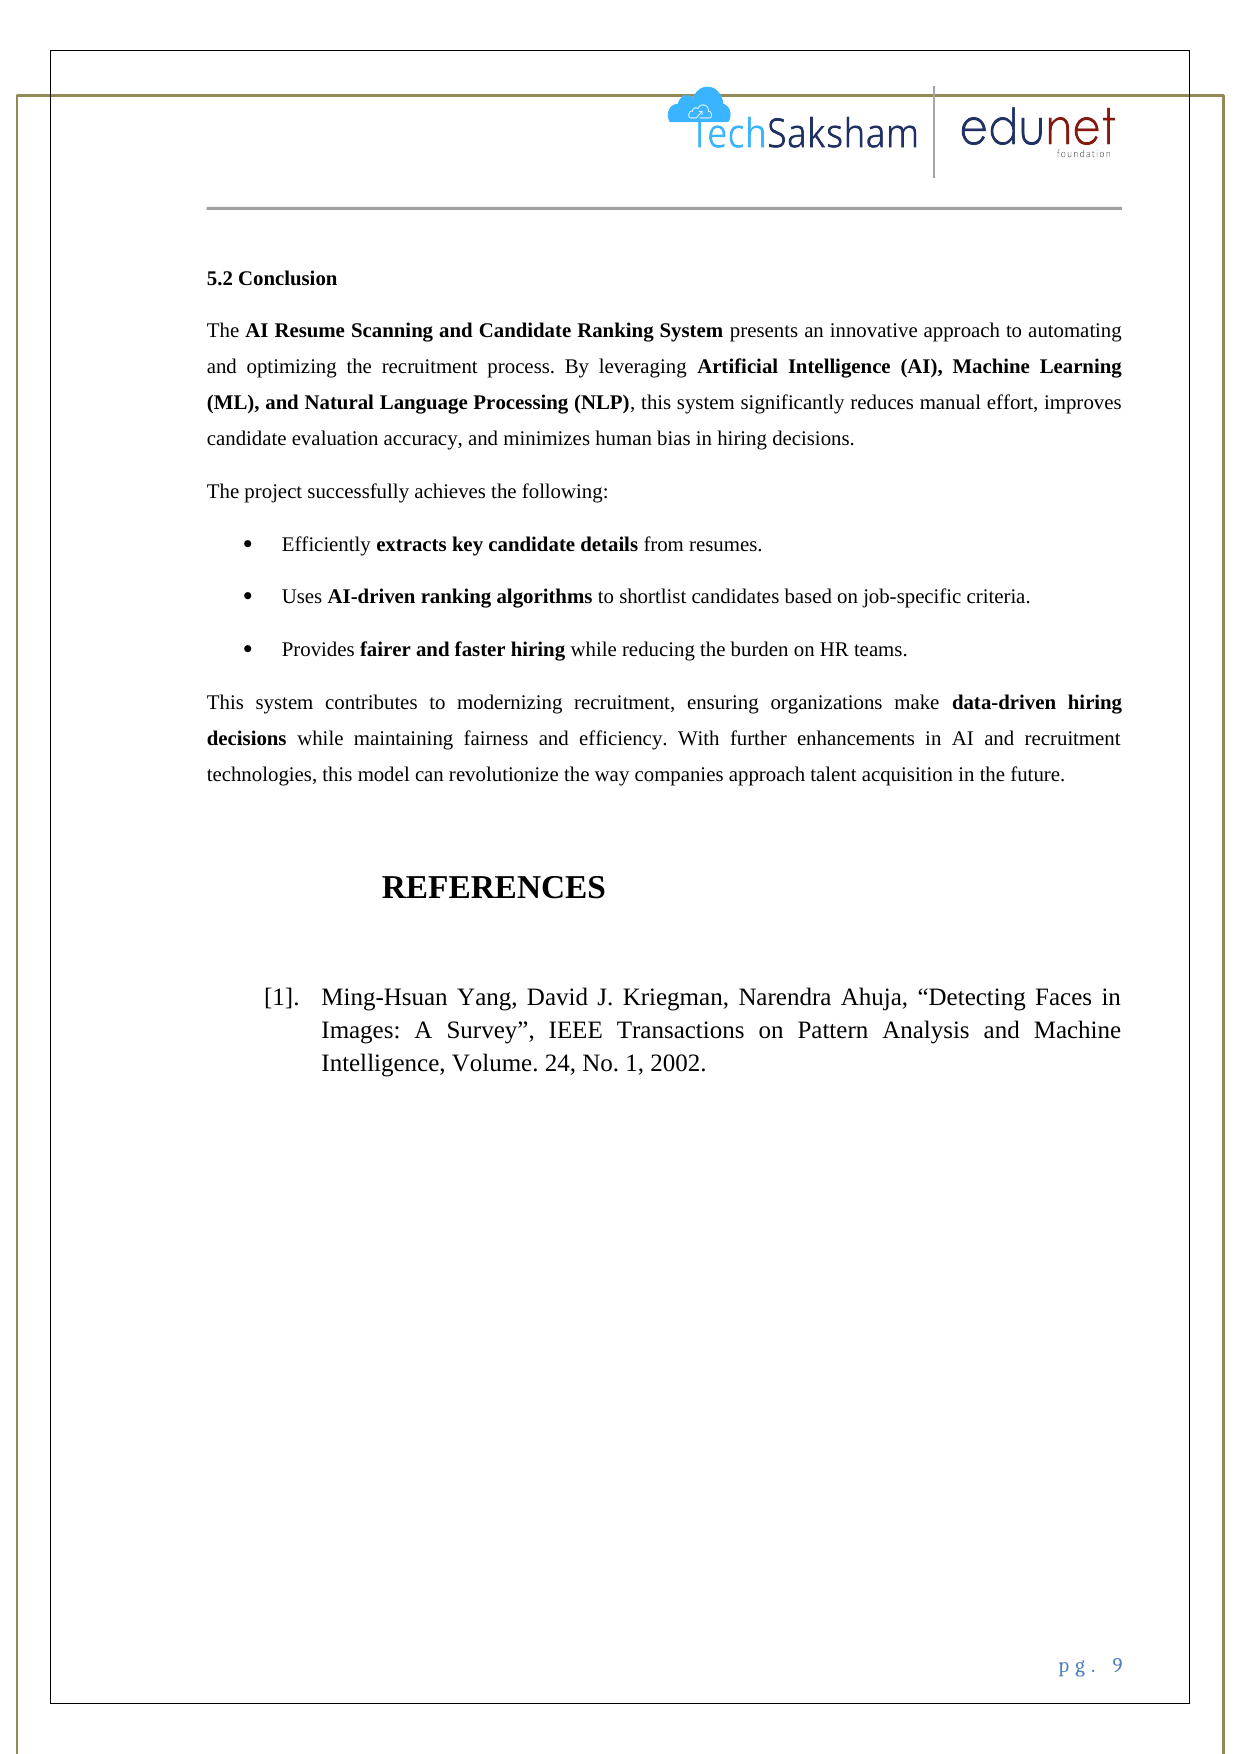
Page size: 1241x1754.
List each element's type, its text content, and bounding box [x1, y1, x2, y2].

text The AI Resume Scanning and Candidate Ranking System presents an innovative approach to automating and optimizing the recruitment process. By leveraging Artificial Intelligence (AI), Machine Learning (ML), and Natural Language Processing (NLP), this system significantly reduces manual effort, improves candidate evaluation accuracy, and minimizes human bias in hiring decisions. [207, 318, 1122, 450]
text The project successfully achieves the following: [207, 479, 1122, 503]
text REFERENCES [207, 867, 1122, 906]
picture [955, 100, 1122, 164]
list Provides fairer and faster hiring while reducing the burden on HR teams. [244, 637, 1122, 661]
list Ming-Hsuan Yang, David J. Kriegman, Narendra Ahuja, “Detecting Faces in Images: A Survey”, IEEE Transactions on Pattern Analysis and Machine Intelligence, Volume. 24, No. 1, 2002. [264, 982, 1122, 1077]
text 5.2 Conclusion [207, 265, 1122, 289]
picture [662, 79, 923, 154]
text This system contributes to modernizing recruitment, ensuring organizations make data-driven hiring decisions while maintaining fairness and efficiency. With further enhancements in AI and recruitment technologies, this model can revolutionize the way companies approach talent acquisition in the future. [207, 690, 1122, 786]
list Uses AI-driven ranking algorithms to shortlist candidates based on job-specific criteria. [244, 584, 1122, 608]
list Efficiently extracts key candidate details from resumes. [244, 532, 1122, 556]
